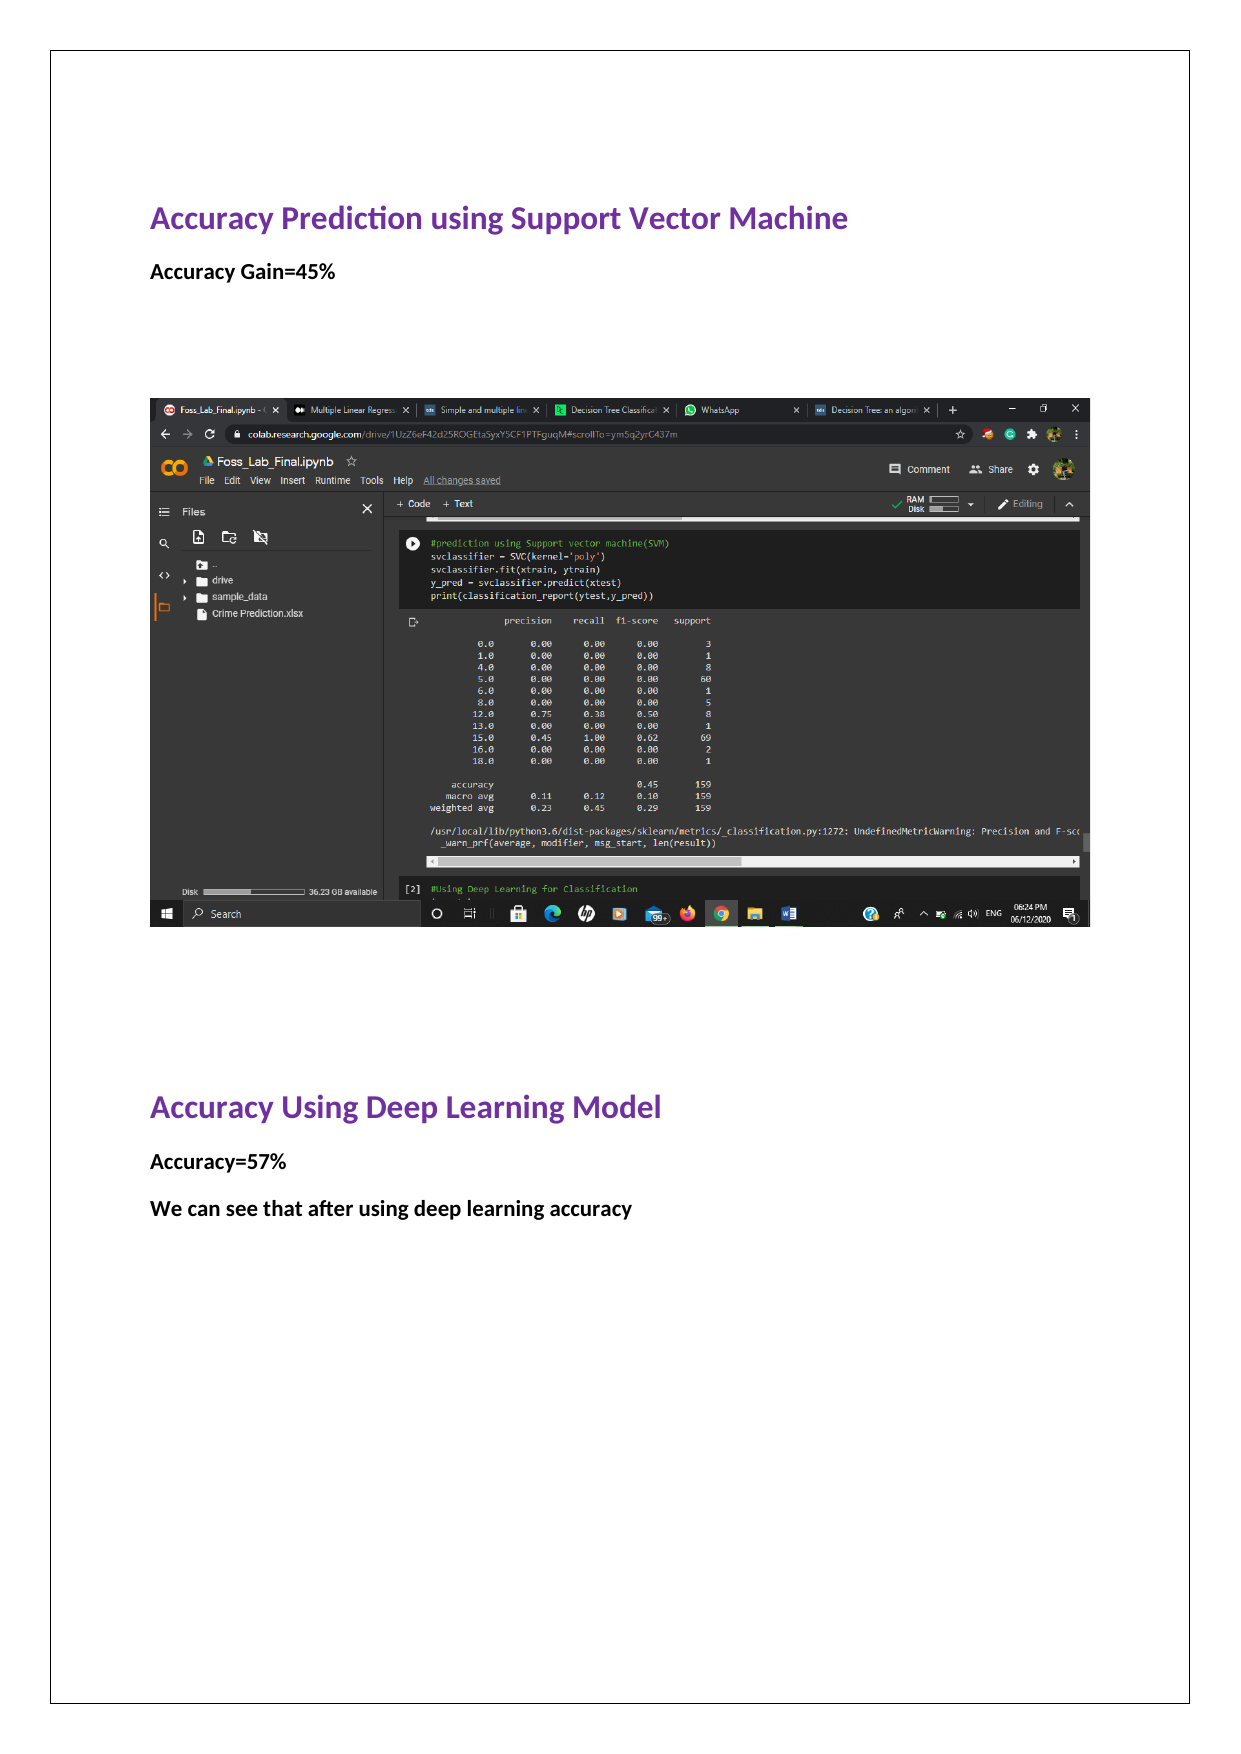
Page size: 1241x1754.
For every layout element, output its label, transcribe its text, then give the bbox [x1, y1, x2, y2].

text We can see that after using deep learning accuracy [150, 1194, 1090, 1222]
picture [150, 398, 1091, 927]
text Accuracy Prediction using Support Vector Machine [150, 197, 1090, 238]
text Accuracy=57% [150, 1147, 1090, 1175]
text Accuracy Gain=45% [150, 257, 1090, 286]
text Accuracy Using Deep Learning Model [150, 1086, 1090, 1127]
